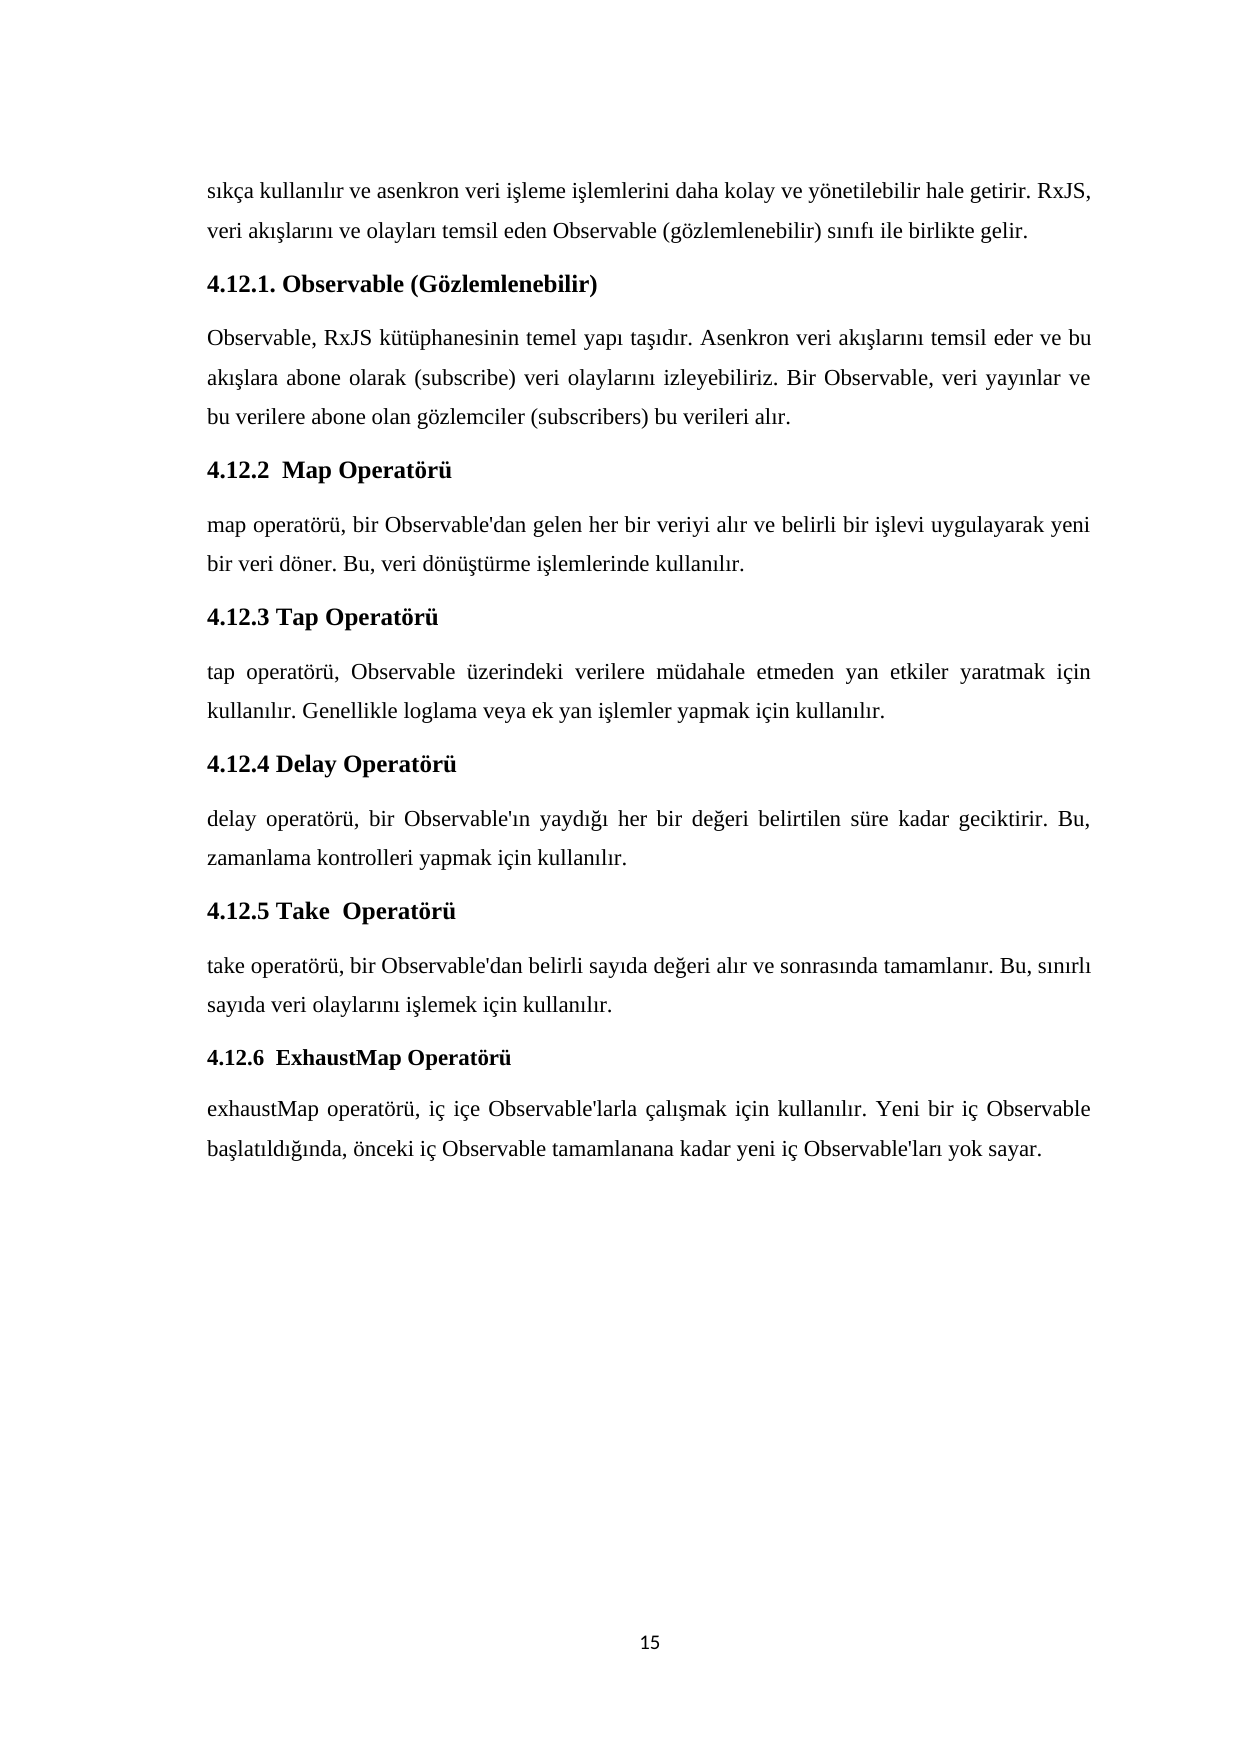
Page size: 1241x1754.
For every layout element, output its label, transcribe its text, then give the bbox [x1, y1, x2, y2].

subtitle 4.12.3 Tap Operatörü [207, 602, 1092, 631]
text delay operatörü, bir Observable'ın yaydığı her bir değeri belirtilen süre kadar geciktirir. Bu, zamanlama kontrolleri yapmak için kullanılır. [207, 805, 1092, 871]
subtitle 4.12.1. Observable (Gözlemlenebilir) [207, 269, 1092, 297]
text Observable, RxJS kütüphanesinin temel yapı taşıdır. Asenkron veri akışlarını temsil eder ve bu akışlara abone olarak (subscribe) veri olaylarını izleyebiliriz. Bir Observable, veri yayınlar ve bu verilere abone olan gözlemciler (subscribers) bu verileri alır. [207, 324, 1092, 429]
text map operatörü, bir Observable'dan gelen her bir veriyi alır ve belirli bir işlevi uygulayarak yeni bir veri döner. Bu, veri dönüştürme işlemlerinde kullanılır. [207, 511, 1092, 577]
text tap operatörü, Observable üzerindeki verilere müdahale etmeden yan etkiler yaratmak için kullanılır. Genellikle loglama veya ek yan işlemler yapmak için kullanılır. [207, 658, 1092, 724]
subtitle 4.12.5 Take Operatörü [207, 896, 1092, 925]
text take operatörü, bir Observable'dan belirli sayıda değeri alır ve sonrasında tamamlanır. Bu, sınırlı sayıda veri olaylarını işlemek için kullanılır. [207, 952, 1092, 1018]
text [207, 177, 1092, 243]
text 4.12.6 ExhaustMap Operatörü [207, 1043, 1092, 1070]
subtitle 4.12.4 Delay Operatörü [207, 749, 1092, 778]
text exhaustMap operatörü, iç içe Observable'larla çalışmak için kullanılır. Yeni bir iç Observable başlatıldığında, önceki iç Observable tamamlanana kadar yeni iç Observable'ları yok sayar. [207, 1096, 1092, 1161]
subtitle 4.12.2 Map Operatörü [207, 455, 1092, 484]
